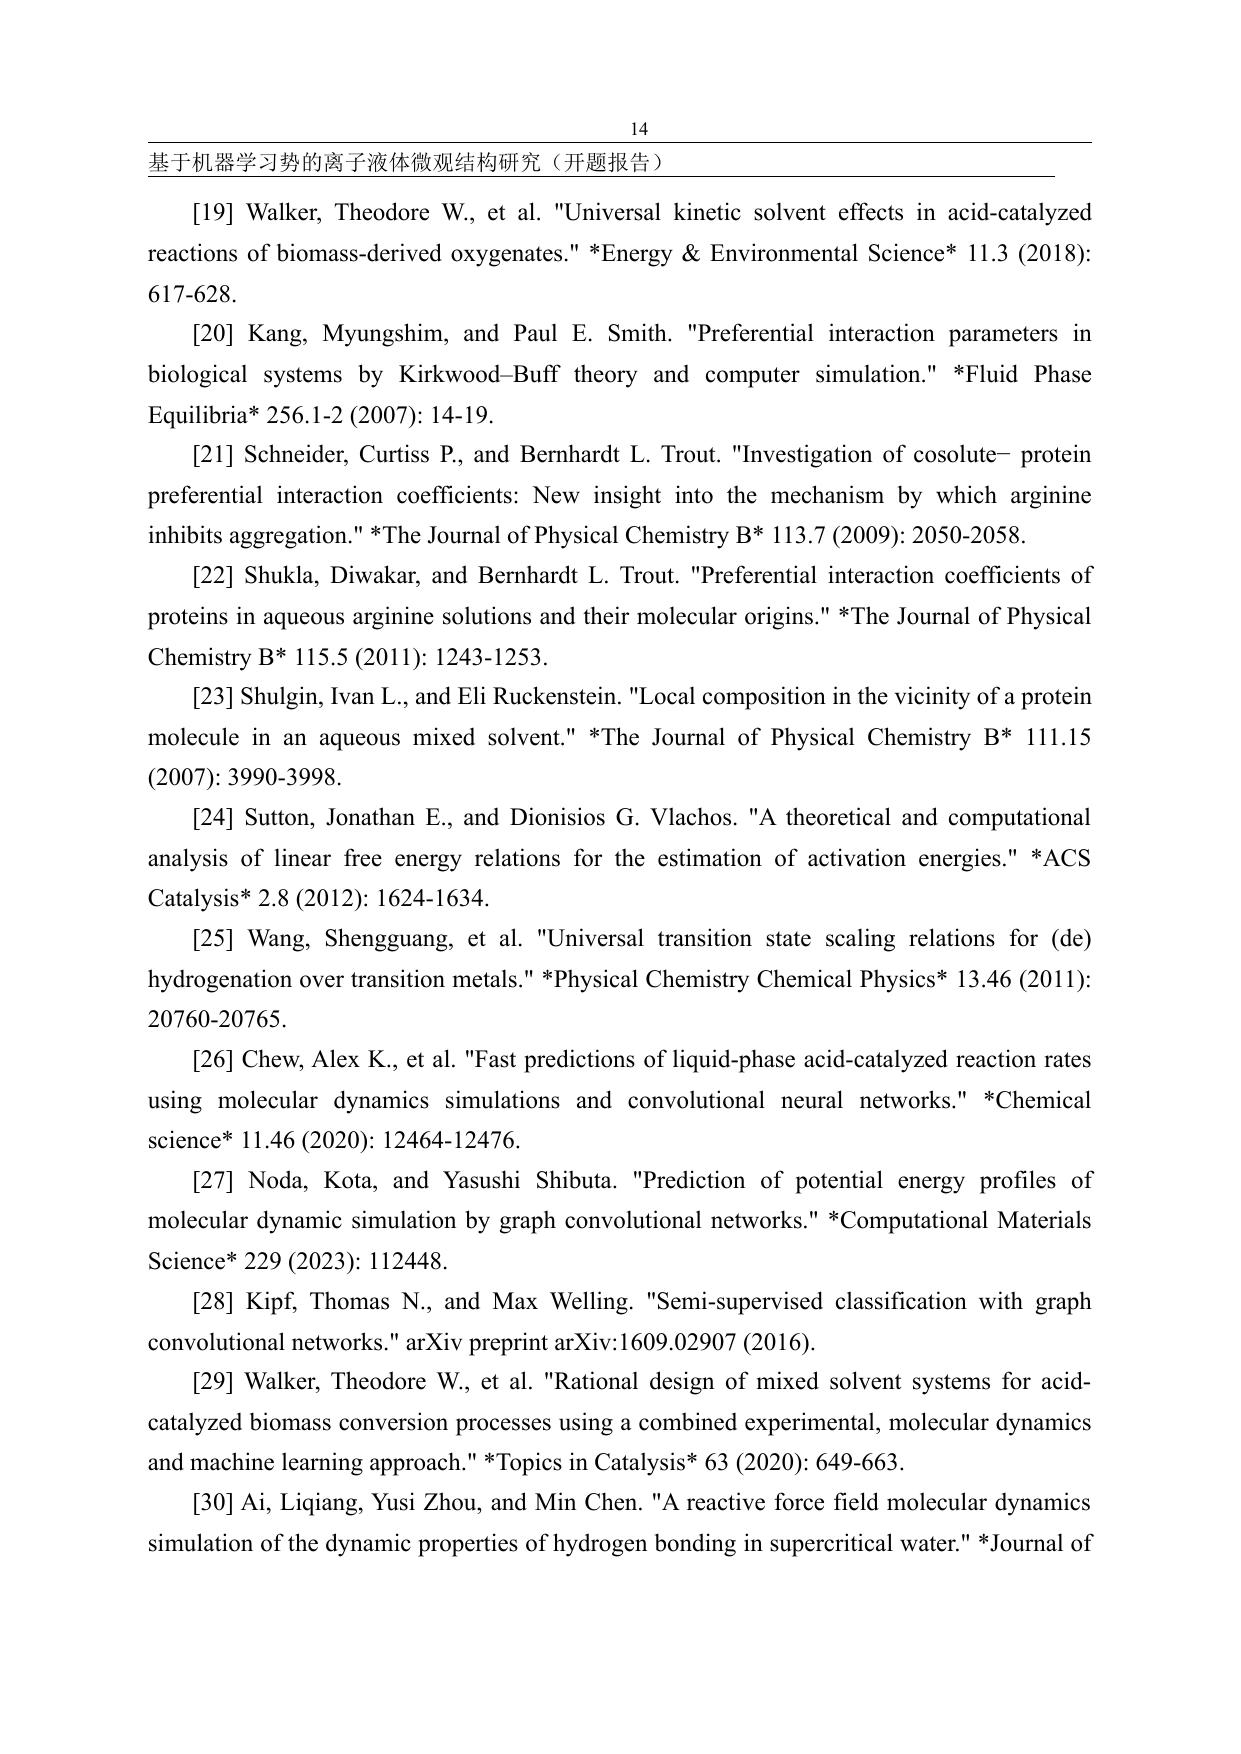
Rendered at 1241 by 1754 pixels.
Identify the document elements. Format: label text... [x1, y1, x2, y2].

text [26] Chew, Alex K., et al. "Fast predictions of liquid-phase acid-catalyzed reaction rates using molecular dynamics simulations and convolutional neural networks." *Chemical science* 11.46 (2020): 12464-12476. [148, 1042, 1092, 1156]
text [22] Shukla, Diwakar, and Bernhardt L. Trout. "Preferential interaction coefficients of proteins in aqueous arginine solutions and their molecular origins." *The Journal of Physical Chemistry B* 115.5 (2011): 1243-1253. [148, 558, 1092, 672]
text [24] Sutton, Jonathan E., and Dionisios G. Vlachos. "A theoretical and computational analysis of linear free energy relations for the estimation of activation energies." *ACS Catalysis* 2.8 (2012): 1624-1634. [148, 800, 1092, 914]
text [19] Walker, Theodore W., et al. "Universal kinetic solvent effects in acid-catalyzed reactions of biomass-derived oxygenates." *Energy & Environmental Science* 11.3 (2018): 617-628. [148, 196, 1092, 309]
text [21] Schneider, Curtiss P., and Bernhardt L. Trout. "Investigation of cosolute− protein preferential interaction coefficients: New insight into the mechanism by which arginine inhibits aggregation." *The Journal of Physical Chemistry B* 113.7 (2009): 2050-2058. [148, 437, 1092, 551]
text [148, 1485, 1092, 1558]
text [23] Shulgin, Ivan L., and Eli Ruckenstein. "Local composition in the vicinity of a protein molecule in an aqueous mixed solvent." *The Journal of Physical Chemistry B* 111.15 (2007): 3990-3998. [148, 679, 1092, 793]
text [28] Kipf, Thomas N., and Max Welling. "Semi-supervised classification with graph convolutional networks." arXiv preprint arXiv:1609.02907 (2016). [148, 1284, 1092, 1357]
text [29] Walker, Theodore W., et al. "Rational design of mixed solvent systems for acid-catalyzed biomass conversion processes using a combined experimental, molecular dynamics and machine learning approach." *Topics in Catalysis* 63 (2020): 649-663. [148, 1364, 1092, 1478]
text [25] Wang, Shengguang, et al. "Universal transition state scaling relations for (de) hydrogenation over transition metals." *Physical Chemistry Chemical Physics* 13.46 (2011): 20760-20765. [148, 921, 1092, 1035]
text [27] Noda, Kota, and Yasushi Shibuta. "Prediction of potential energy profiles of molecular dynamic simulation by graph convolutional networks." *Computational Materials Science* 229 (2023): 112448. [148, 1163, 1092, 1277]
text [20] Kang, Myungshim, and Paul E. Smith. "Preferential interaction parameters in biological systems by Kirkwood–Buff theory and computer simulation." *Fluid Phase Equilibria* 256.1-2 (2007): 14-19. [148, 317, 1092, 430]
